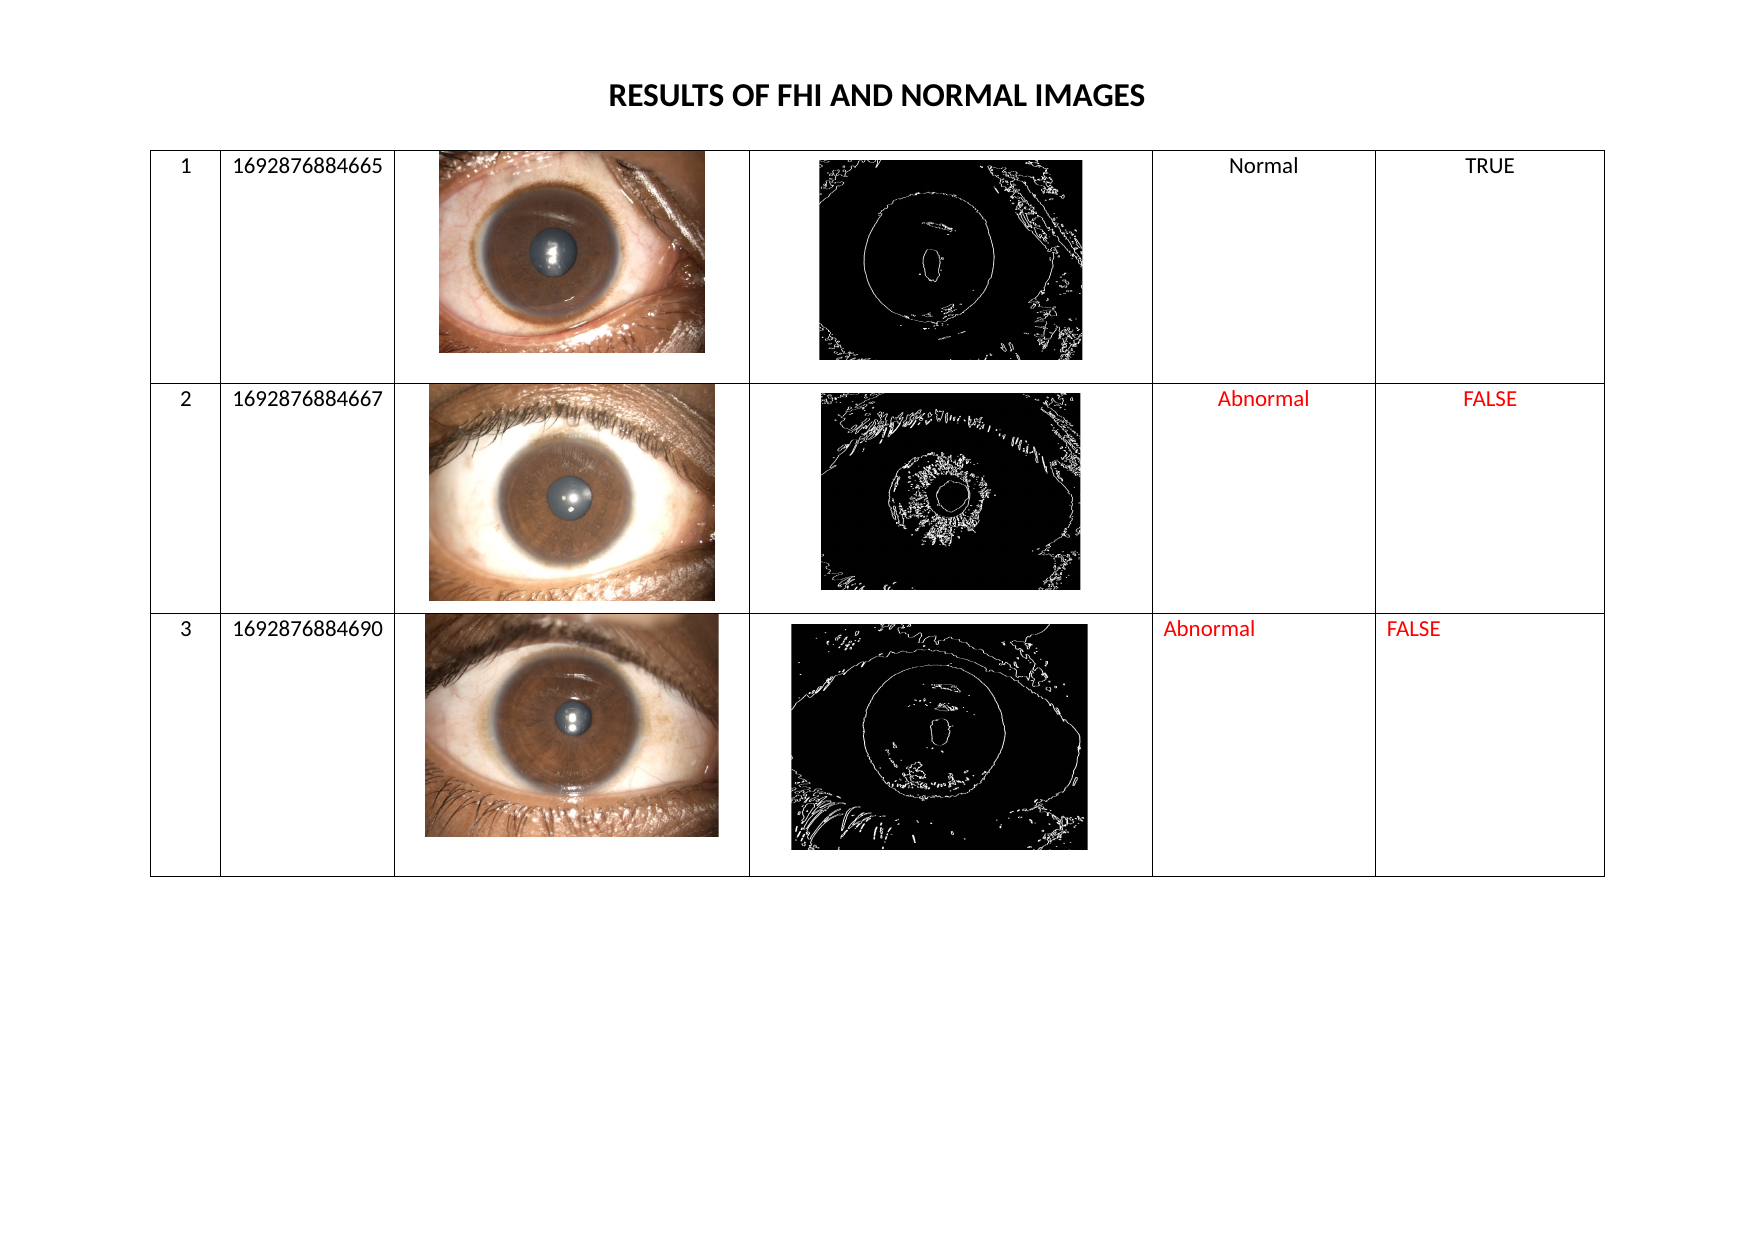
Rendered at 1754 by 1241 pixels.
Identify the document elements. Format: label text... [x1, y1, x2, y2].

picture [425, 614, 719, 837]
table_cell [750, 151, 1152, 383]
table_cell 3 [151, 614, 220, 876]
table_cell 1692876884665 [221, 151, 394, 383]
table_cell 1692876884690 [221, 614, 394, 876]
table_cell [750, 384, 1152, 613]
table_cell Abnormal [1153, 614, 1375, 876]
table_cell 2 [151, 384, 220, 613]
table_cell [395, 614, 749, 876]
table_cell FALSE [1376, 614, 1604, 876]
table_cell Normal [1153, 151, 1375, 383]
table_cell [395, 384, 749, 613]
table_cell [395, 151, 749, 383]
table_cell [750, 614, 1152, 876]
table_cell TRUE [1376, 151, 1604, 383]
table_cell Abnormal [1153, 384, 1375, 613]
picture [439, 151, 705, 353]
table_cell 1 [151, 151, 220, 383]
picture [429, 384, 715, 601]
table_cell FALSE [1376, 384, 1604, 613]
table_cell 1692876884667 [221, 384, 394, 613]
